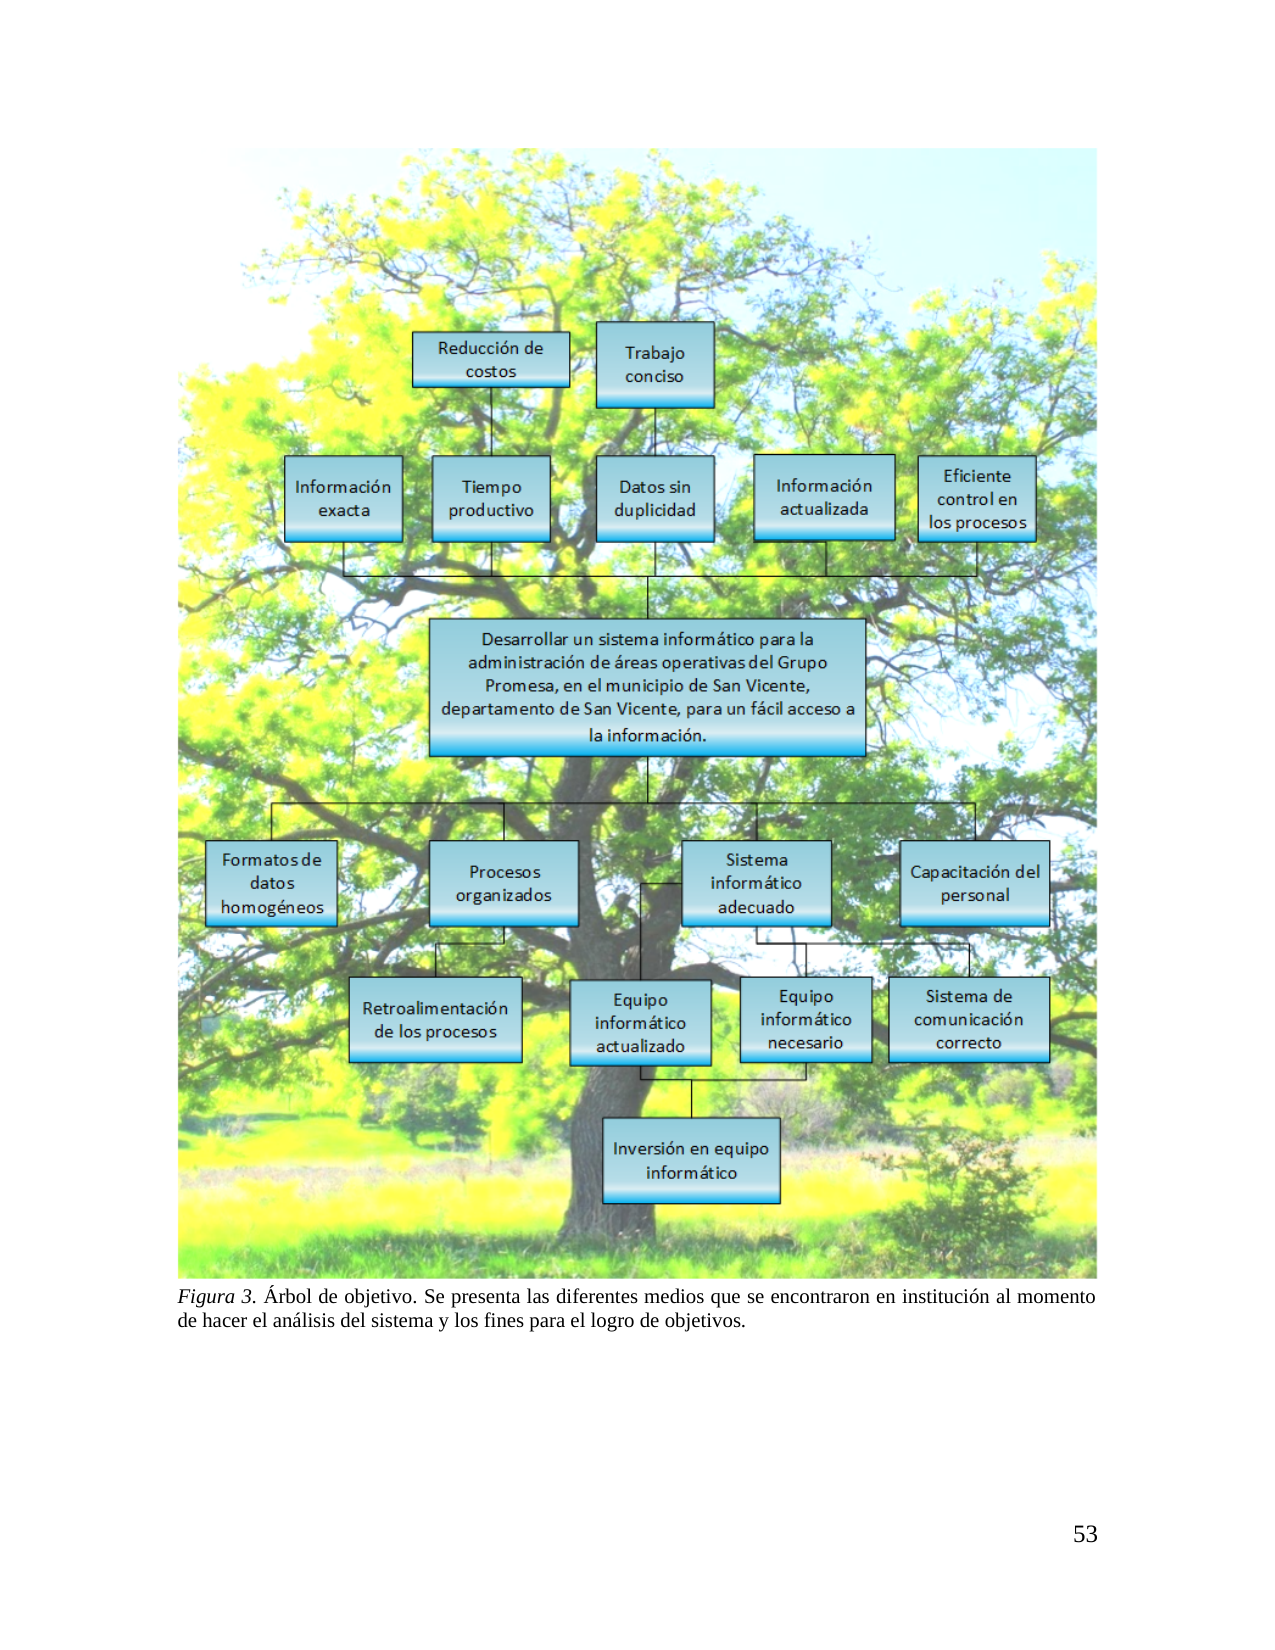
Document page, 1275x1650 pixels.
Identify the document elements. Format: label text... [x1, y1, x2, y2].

text Figura 3. Árbol de objetivo. Se presenta las diferentes medios que se encontraron en institución al momento de hacer el análisis del sistema y los fines para el logro de objetivos. [177, 1283, 1098, 1332]
picture [177, 147, 1098, 1280]
